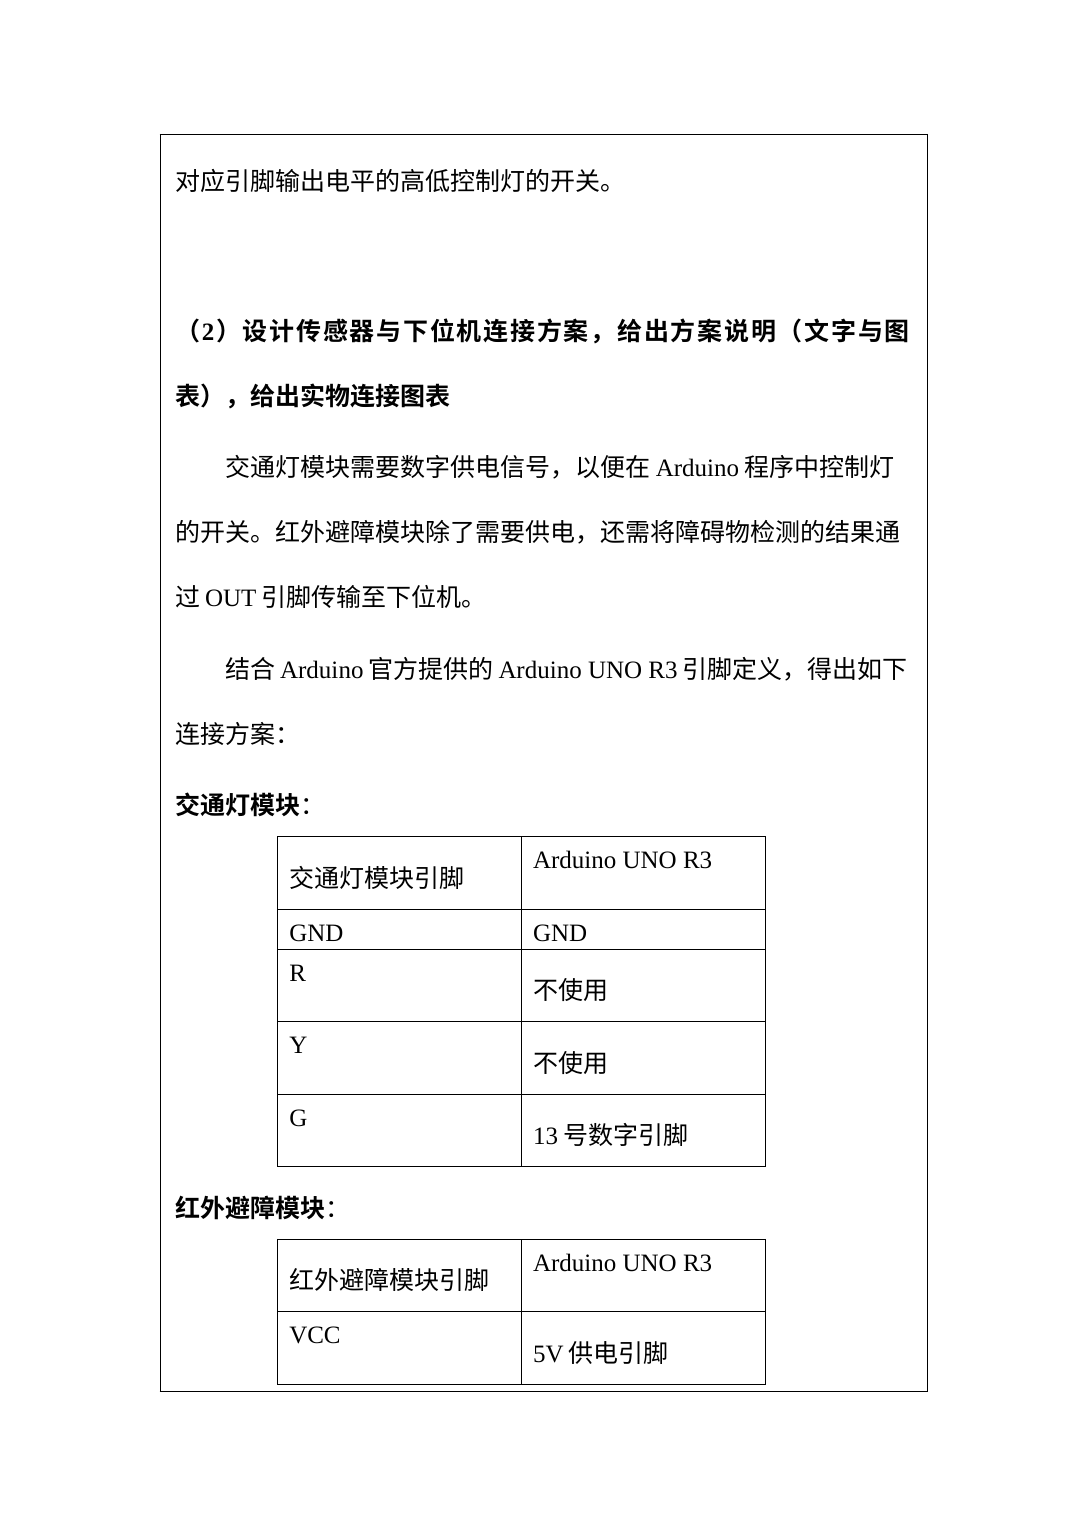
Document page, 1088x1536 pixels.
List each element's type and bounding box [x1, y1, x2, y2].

table_cell [161, 135, 927, 1391]
